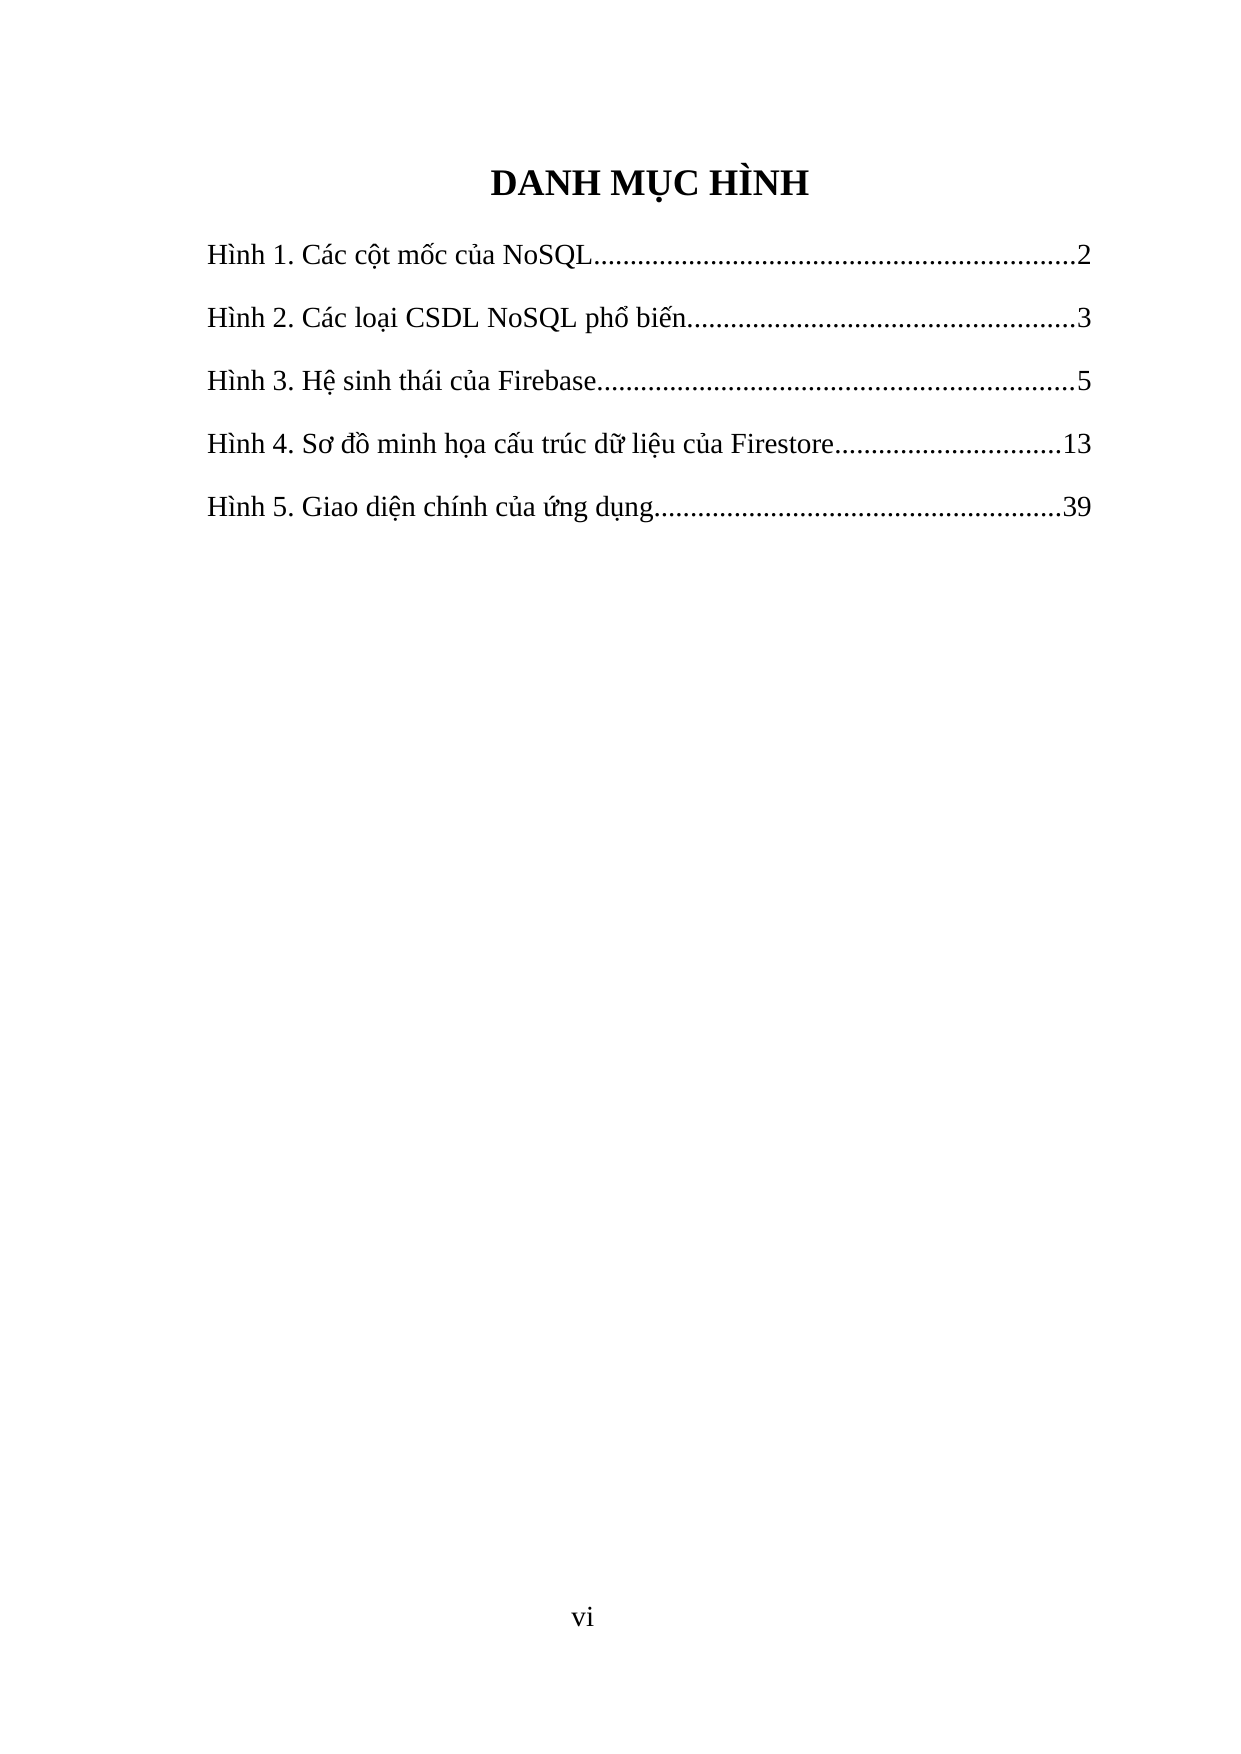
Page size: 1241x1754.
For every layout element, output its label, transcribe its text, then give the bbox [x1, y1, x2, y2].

text Hình 5. Giao diện chính của ứng dụng 39 [207, 489, 1092, 522]
text Hình 3. Hệ sinh thái của Firebase 5 [207, 363, 1092, 397]
text Hình 4. Sơ đồ minh họa cấu trúc dữ liệu của Firestore 13 [207, 426, 1092, 459]
text DANH MỤC HÌNH [207, 160, 1092, 203]
text Hình 2. Các loại CSDL NoSQL phổ biến 3 [207, 300, 1092, 334]
text Hình 1. Các cột mốc của NoSQL 2 [207, 237, 1092, 271]
